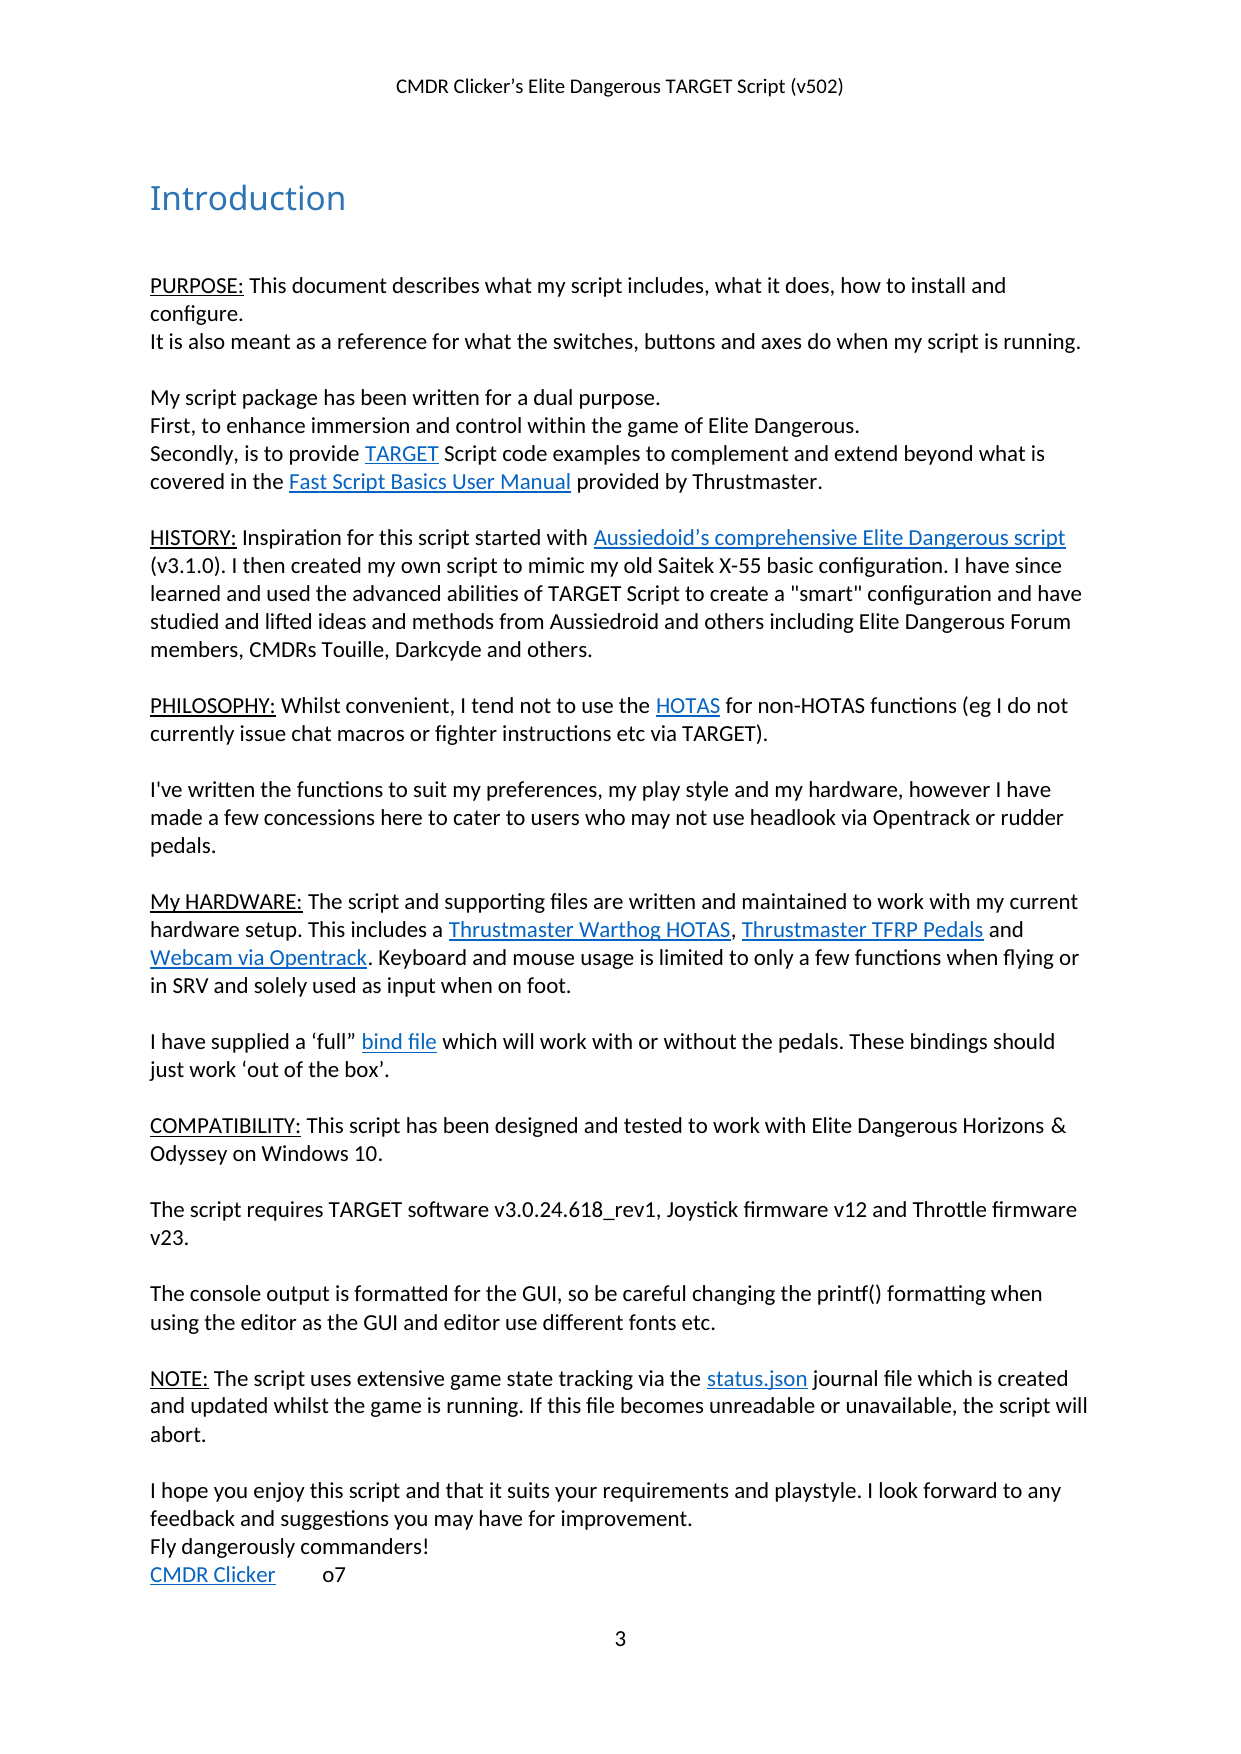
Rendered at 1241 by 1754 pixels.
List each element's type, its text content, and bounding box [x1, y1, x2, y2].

text PURPOSE: This document describes what my script includes, what it does, how to install and configure. It is also meant as a reference for what the switches, buttons and axes do when my script is running. [150, 271, 1090, 355]
text Fly dangerously commanders! [150, 1532, 1090, 1560]
text PHILOSOPHY: Whilst convenient, I tend not to use the HOTAS for non-HOTAS functions (eg I do not currently issue chat macros or fighter instructions etc via TARGET). [150, 691, 1090, 775]
text My script package has been written for a dual purpose. First, to enhance immersion and control within the game of Elite Dangerous. Secondly, is to provide TARGET Script code examples to complement and extend beyond what is covered in the Fast Script Basics User Manual provided by Thrustmaster. [150, 383, 1090, 495]
text CMDR Clicker o7 [150, 1560, 1090, 1588]
subtitle Introduction [150, 175, 1090, 220]
text I hope you enjoy this script and that it suits your requirements and playstyle. I look forward to any feedback and suggestions you may have for improvement. [150, 1448, 1090, 1532]
text I have supplied a ‘full” bind file which will work with or without the pedals. These bindings should just work ‘out of the box’. [150, 1027, 1090, 1111]
text HISTORY: Inspiration for this script started with Aussiedoid’s comprehensive Elite Dangerous script (v3.1.0). I then created my own script to mimic my old Saitek X-55 basic configuration. I have since learned and used the advanced abilities of TARGET Script to create a "smart" configuration and have studied and lifted ideas and methods from Aussiedroid and others including Elite Dangerous Forum members, CMDRs Touille, Darkcyde and others. [150, 523, 1090, 663]
text COMPATIBILITY: This script has been designed and tested to work with Elite Dangerous Horizons & Odyssey on Windows 10. The script requires TARGET software v3.0.24.618_rev1, Joystick firmware v12 and Throttle firmware v23. The console output is formatted for the GUI, so be careful changing the printf() formatting when using the editor as the GUI and editor use different fonts etc. [150, 1111, 1090, 1336]
text My HARDWARE: The script and supporting files are written and maintained to work with my current hardware setup. This includes a Thrustmaster Warthog HOTAS, Thrustmaster TFRP Pedals and Webcam via Opentrack. Keyboard and mouse usage is limited to only a few functions when flying or in SRV and solely used as input when on foot. [150, 887, 1090, 1027]
text NOTE: The script uses extensive game state tracking via the status.json journal file which is created and updated whilst the game is running. If this file becomes unreadable or unavailable, the script will abort. [150, 1364, 1090, 1448]
text I've written the functions to suit my preferences, my play style and my hardware, however I have made a few concessions here to cater to users who may not use headlook via Opentrack or rudder pedals. [150, 775, 1090, 859]
